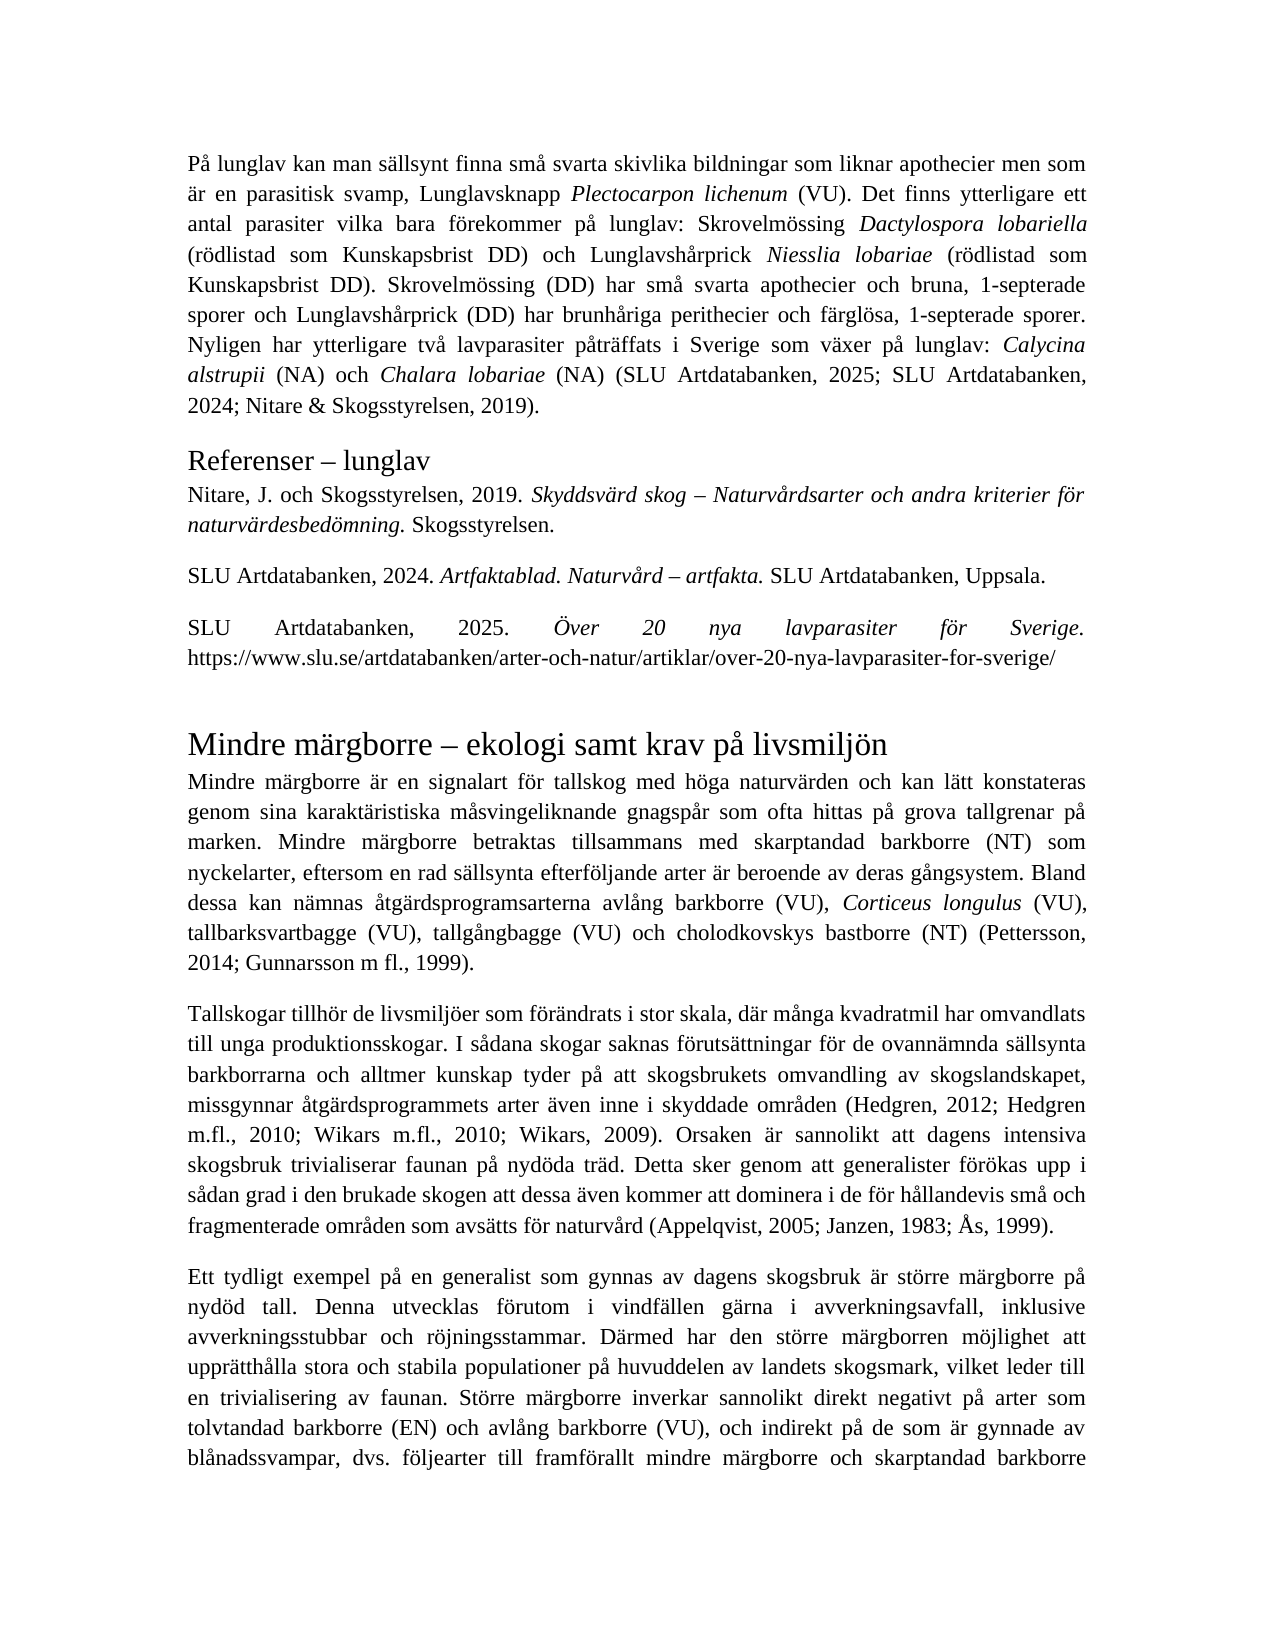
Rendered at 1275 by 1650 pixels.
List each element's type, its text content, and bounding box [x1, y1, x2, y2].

subtitle Mindre märgborre – ekologi samt krav på livsmiljön [187, 724, 1087, 762]
text På lunglav kan man sällsynt finna små svarta skivlika bildningar som liknar apothecier men som är en parasitisk svamp, Lunglavsknapp Plectocarpon lichenum (VU). Det finns ytterligare ett antal parasiter vilka bara förekommer på lunglav: Skrovelmössing Dactylospora lobariella (rödlistad som Kunskapsbrist DD) och Lunglavshårprick Niesslia lobariae (rödlistad som Kunskapsbrist DD). Skrovelmössing (DD) har små svarta apothecier och bruna, 1-septerade sporer och Lunglavshårprick (DD) har brunhåriga perithecier och färglösa, 1-septerade sporer. Nyligen har ytterligare två lavparasiter påträffats i Sverige som växer på lunglav: Calycina alstrupii (NA) och Chalara lobariae (NA) (SLU Artdatabanken, 2025; SLU Artdatabanken, 2024; Nitare & Skogsstyrelsen, 2019). [187, 150, 1087, 418]
text Nitare, J. och Skogsstyrelsen, 2019. Skyddsvärd skog – Naturvårdsarter och andra kriterier för naturvärdesbedömning. Skogsstyrelsen. [187, 481, 1087, 538]
text SLU Artdatabanken, 2025. Över 20 nya lavparasiter för Sverige. https://www.slu.se/artdatabanken/arter-och-natur/artiklar/over-20-nya-lavparasiter-for-sverige/ [187, 613, 1087, 670]
text Tallskogar tillhör de livsmiljöer som förändrats i stor skala, där många kvadratmil har omvandlats till unga produktionsskogar. I sådana skogar saknas förutsättningar för de ovannämnda sällsynta barkborrarna och alltmer kunskap tyder på att skogsbrukets omvandling av skogslandskapet, missgynnar åtgärdsprogrammets arter även inne i skyddade områden (Hedgren, 2012; Hedgren m.fl., 2010; Wikars m.fl., 2010; Wikars, 2009). Orsaken är sannolikt att dagens intensiva skogsbruk trivialiserar faunan på nydöda träd. Detta sker genom att generalister förökas upp i sådan grad i den brukade skogen att dessa även kommer att dominera i de för hållandevis små och fragmenterade områden som avsätts för naturvård (Appelqvist, 2005; Janzen, 1983; Ås, 1999). [187, 1000, 1087, 1238]
text SLU Artdatabanken, 2024. Artfaktablad. Naturvård – artfakta. SLU Artdatabanken, Uppsala. [187, 562, 1087, 589]
subtitle Referenser – lunglav [187, 443, 1087, 476]
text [187, 1263, 1087, 1470]
text Mindre märgborre är en signalart för tallskog med höga naturvärden och kan lätt konstateras genom sina karaktäristiska måsvingeliknande gnagspår som ofta hittas på grova tallgrenar på marken. Mindre märgborre betraktas tillsammans med skarptandad barkborre (NT) som nyckelarter, eftersom en rad sällsynta efterföljande arter är beroende av deras gångsystem. Bland dessa kan nämnas åtgärdsprogramsarterna avlång barkborre (VU), Corticeus longulus (VU), tallbarksvartbagge (VU), tallgångbagge (VU) och cholodkovskys bastborre (NT) (Pettersson, 2014; Gunnarsson m fl., 1999). [187, 768, 1087, 976]
